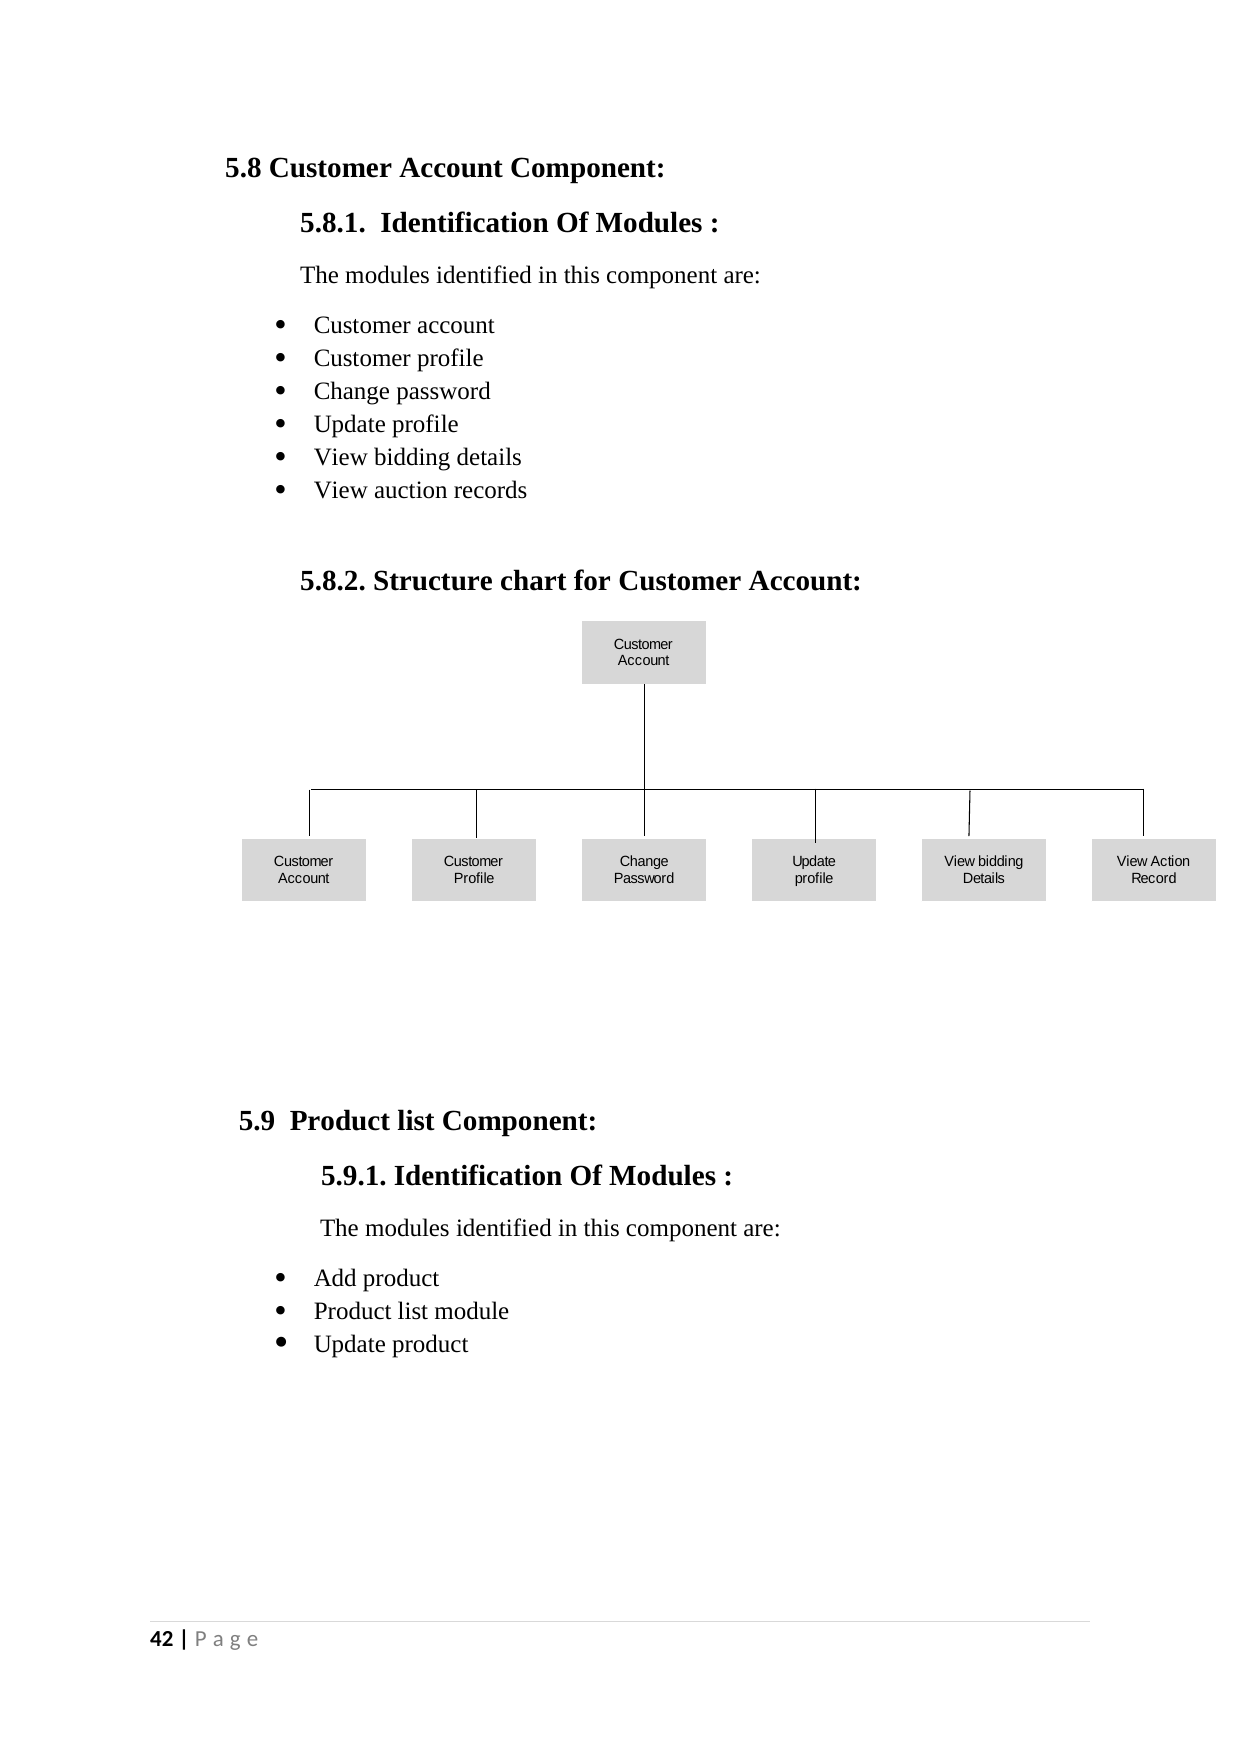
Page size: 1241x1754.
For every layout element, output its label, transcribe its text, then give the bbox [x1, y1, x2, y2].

list Update product [276, 1329, 1090, 1358]
list View auction records [276, 475, 1090, 504]
list Update profile [276, 409, 1090, 438]
text 5.9 Product list Component: [238, 1103, 1090, 1136]
list Customer profile [276, 343, 1090, 372]
list Add product [276, 1263, 1090, 1291]
text 5.8 Customer Account Component: [150, 150, 1090, 183]
text The modules identified in this component are: [238, 260, 1090, 289]
text 5.8.2. Structure chart for Customer Account: [300, 563, 1090, 597]
list View bidding details [276, 442, 1090, 471]
list Product list module [276, 1296, 1090, 1324]
text 5.8.1. Identification Of Modules : [238, 205, 1090, 239]
list Change password [276, 376, 1090, 405]
text 5.9.1. Identification Of Modules : [238, 1158, 1090, 1191]
text The modules identified in this component are: [238, 1213, 1090, 1242]
list Customer account [276, 310, 1090, 339]
